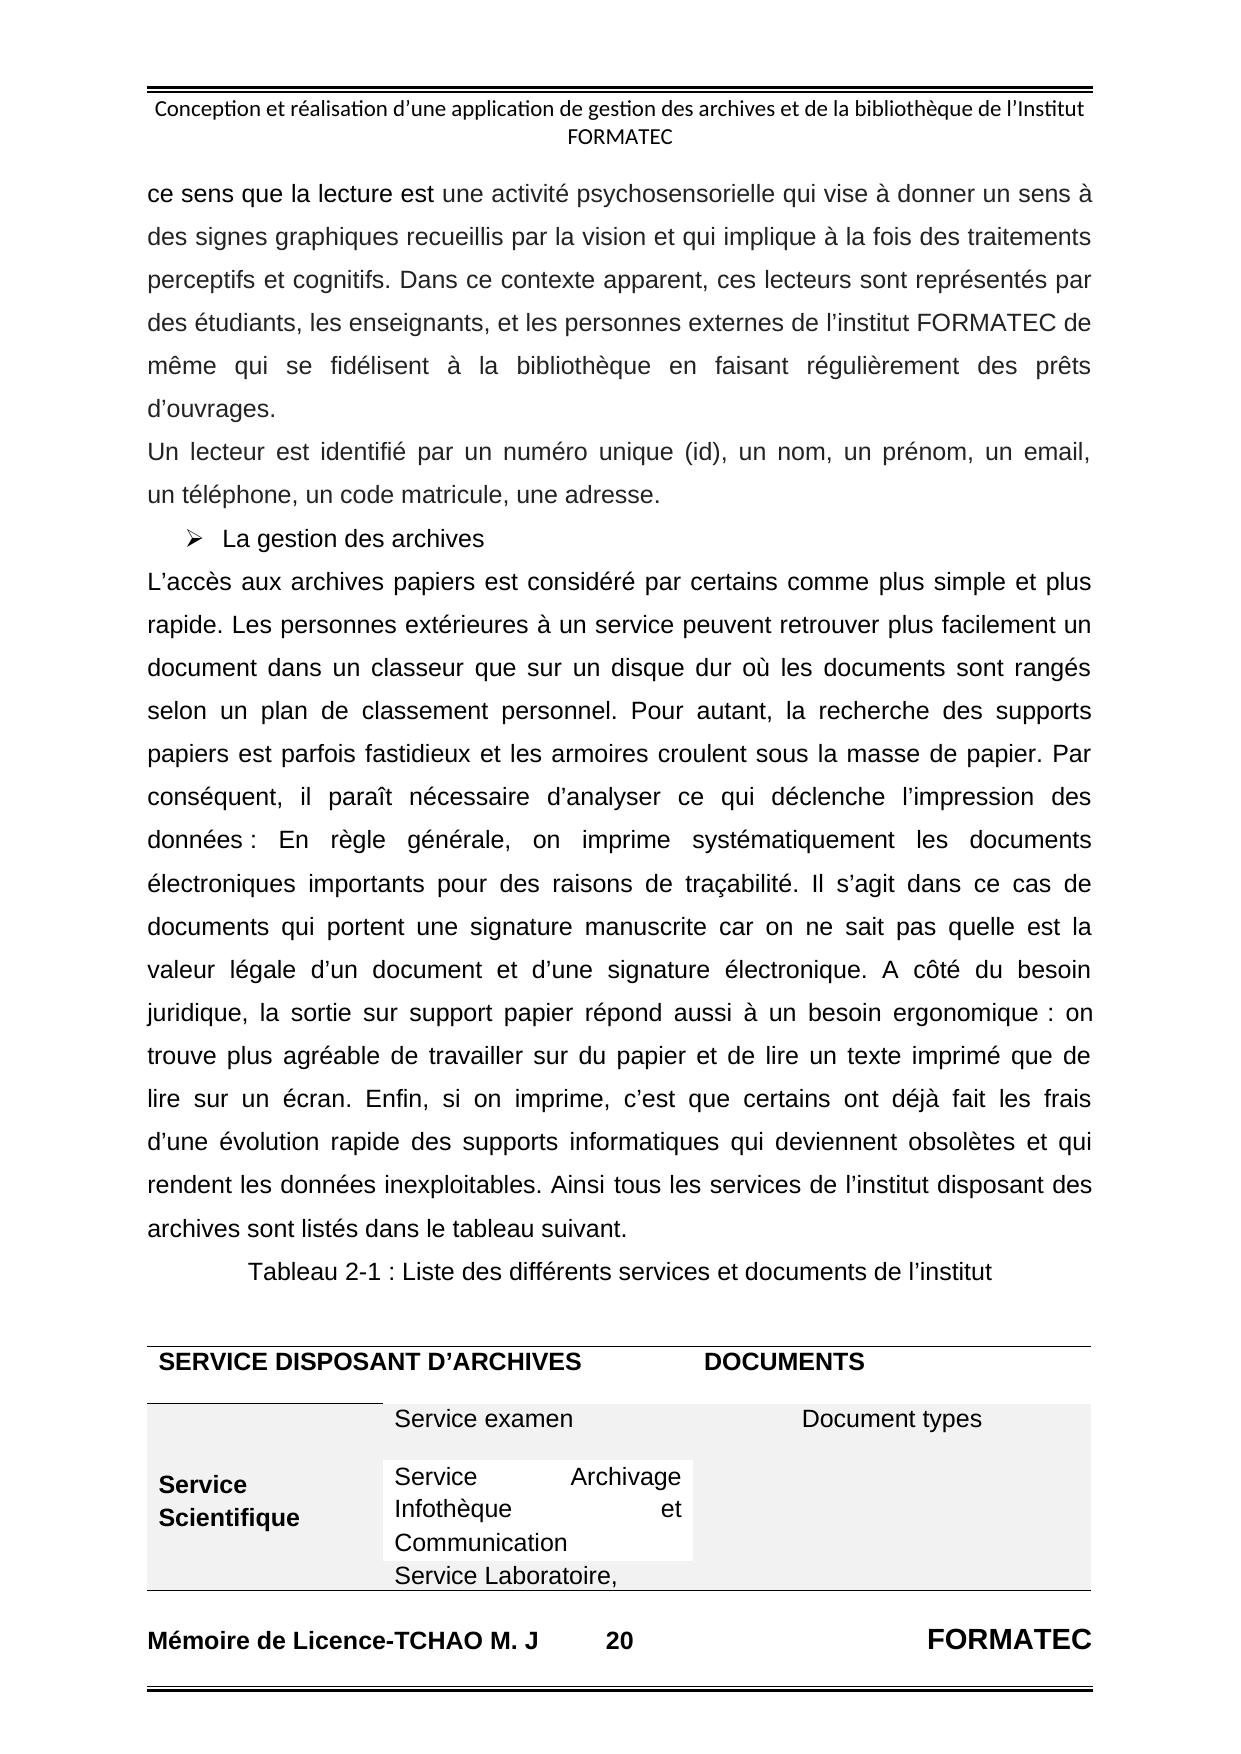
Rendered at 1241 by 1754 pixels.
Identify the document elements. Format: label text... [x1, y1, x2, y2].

list La gestion des archives [184, 523, 1093, 552]
table_header DOCUMENTS [693, 1347, 1091, 1403]
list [147, 178, 1093, 509]
list L’accès aux archives papiers est considéré par certains comme plus simple et plus rapide. Les personnes extérieures à un service peuvent retrouver plus facilement un document dans un classeur que sur un disque dur où les documents sont rangés selon un plan de classement personnel. Pour autant, la recherche des supports papiers est parfois fastidieux et les armoires croulent sous la masse de papier. Par conséquent, il paraît nécessaire d’analyser ce qui déclenche l’impression des données : En règle générale, on imprime systématiquement les documents électroniques importants pour des raisons de traçabilité. Il s’agit dans ce cas de documents qui portent une signature manuscrite car on ne sait pas quelle est la valeur légale d’un document et d’une signature électronique. A côté du besoin juridique, la sortie sur support papier répond aussi à un besoin ergonomique : on trouve plus agréable de travailler sur du papier et de lire un texte imprimé que de lire sur un écran. Enfin, si on imprime, c’est que certains ont déjà fait les frais d’une évolution rapide des supports informatiques qui deviennent obsolètes et qui rendent les données inexploitables. Ainsi tous les services de l’institut disposant des archives sont listés dans le tableau suivant. [147, 567, 1093, 1242]
table_cell Service Archivage Infothèque et Communication [383, 1460, 693, 1560]
table_cell Service examen [383, 1404, 693, 1460]
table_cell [383, 1561, 693, 1590]
table_header SERVICE DISPOSANT D’ARCHIVES [147, 1347, 693, 1403]
table_cell Service Scientifique [147, 1404, 383, 1590]
list Tableau 2-1 : Liste des différents services et documents de l’institut [147, 1257, 1093, 1286]
table_cell Document types [693, 1404, 1091, 1590]
